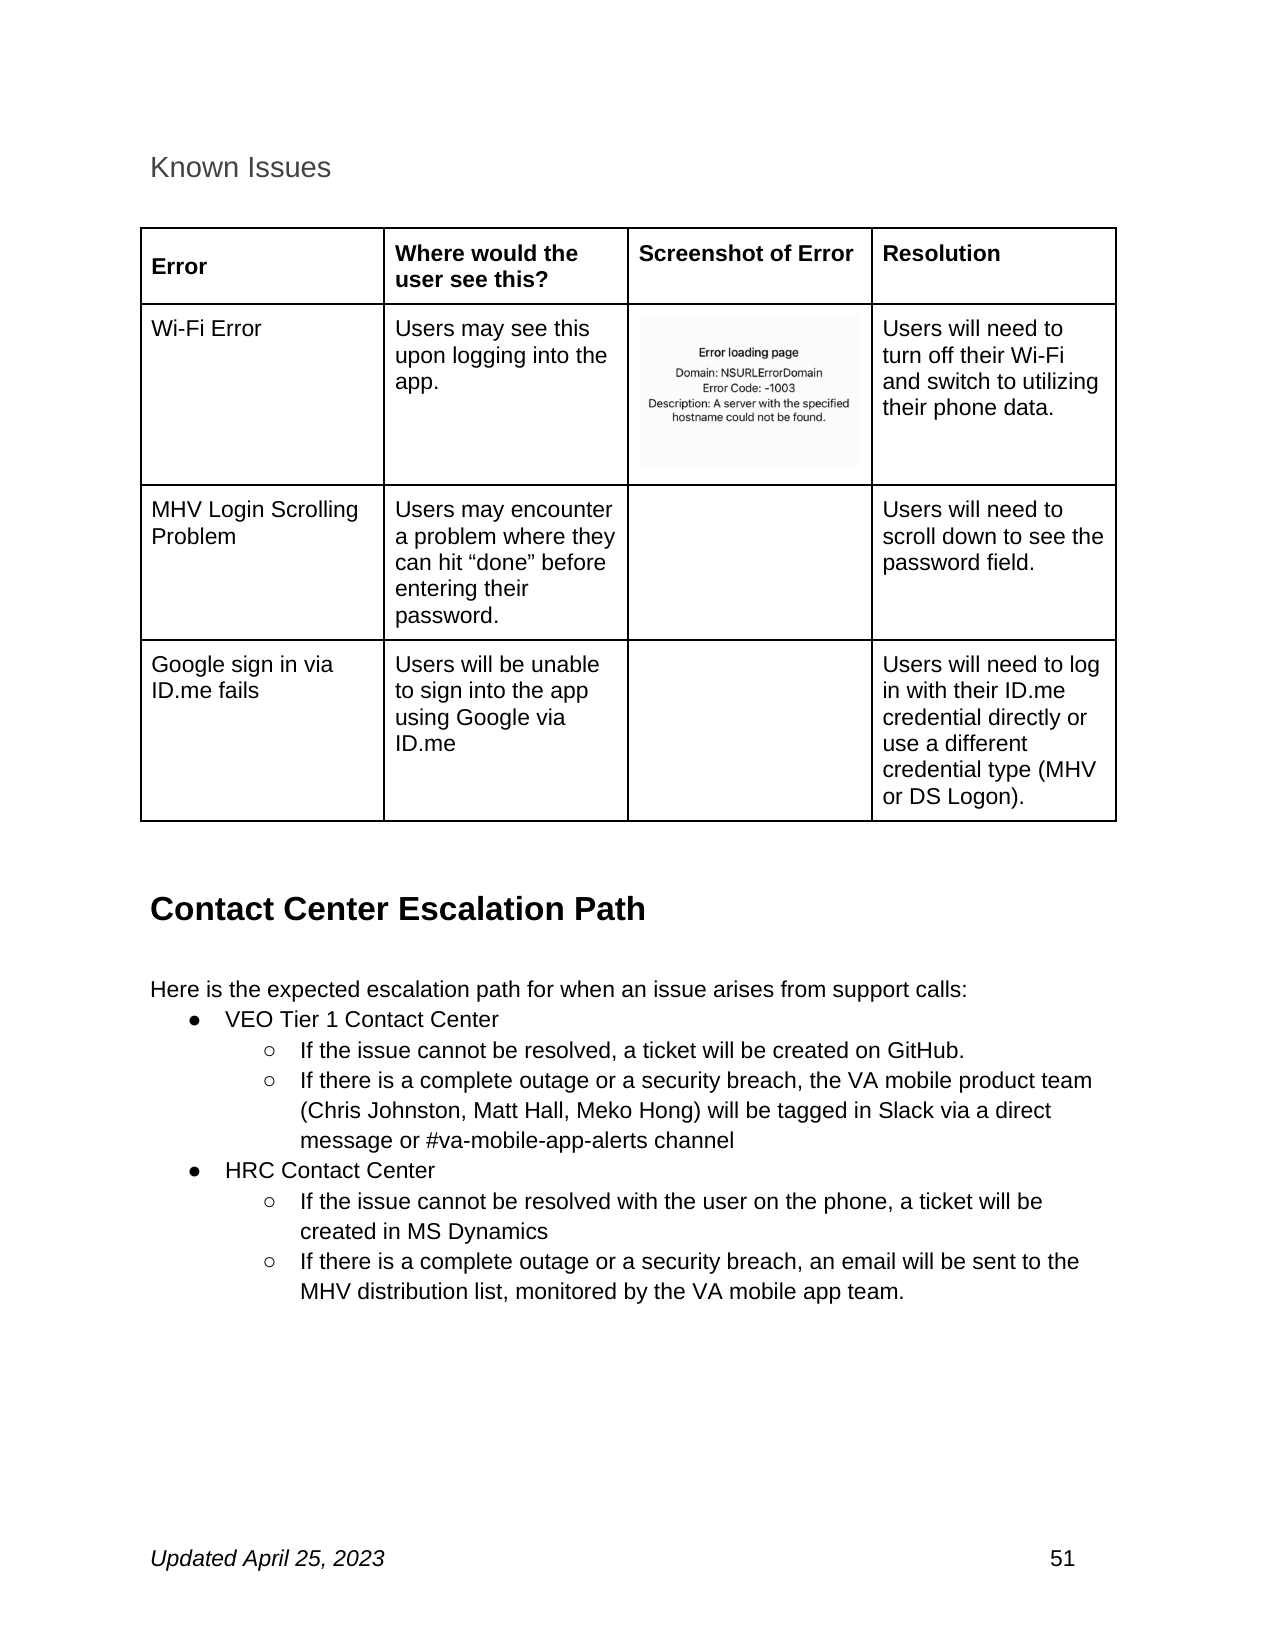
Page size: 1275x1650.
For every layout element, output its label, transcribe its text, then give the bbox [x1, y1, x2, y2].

table_cell Users may see this upon logging into the app. [385, 305, 627, 484]
table_cell Wi-Fi Error [142, 305, 383, 484]
table_header Error [142, 229, 383, 303]
list If the issue cannot be resolved, a ticket will be created on GitHub. [262, 1037, 1125, 1063]
table_cell [629, 486, 871, 638]
list If the issue cannot be resolved with the user on the phone, a ticket will be created in MS Dynamics [262, 1188, 1125, 1244]
list HRC Contact Center [187, 1157, 1125, 1184]
table_cell Users will need to log in with their ID.me credential directly or use a different credential type (MHV or DS Logon). [873, 641, 1115, 819]
table_header Resolution [873, 229, 1115, 303]
table_cell Users will be unable to sign into the app using Google via ID.me [385, 641, 627, 819]
list If there is a complete outage or a security breach, an email will be sent to the MHV distribution list, monitored by the VA mobile app team. [262, 1248, 1125, 1304]
text Here is the expected escalation path for when an issue arises from support calls: [150, 976, 1125, 1002]
picture [638, 315, 861, 466]
table_header Screenshot of Error [629, 229, 871, 303]
table_cell Users will need to scroll down to see the password field. [873, 486, 1115, 638]
table_cell Users will need to turn off their Wi-Fi and switch to utilizing their phone data. [873, 305, 1115, 484]
subtitle Contact Center Escalation Path [150, 889, 1125, 928]
table_cell Users may encounter a problem where they can hit “done” before entering their password. [385, 486, 627, 638]
table_cell MHV Login Scrolling Problem [142, 486, 383, 638]
list VEO Tier 1 Contact Center [187, 1006, 1125, 1033]
table_cell [629, 305, 871, 484]
table_cell Google sign in via ID.me fails [142, 641, 383, 819]
table_cell [629, 641, 871, 819]
subtitle Known Issues [150, 150, 1125, 183]
list If there is a complete outage or a security breach, the VA mobile product team (Chris Johnston, Matt Hall, Meko Hong) will be tagged in Slack via a direct message or #va-mobile-app-alerts channel [262, 1067, 1125, 1153]
table_header Where would the user see this? [385, 229, 627, 303]
